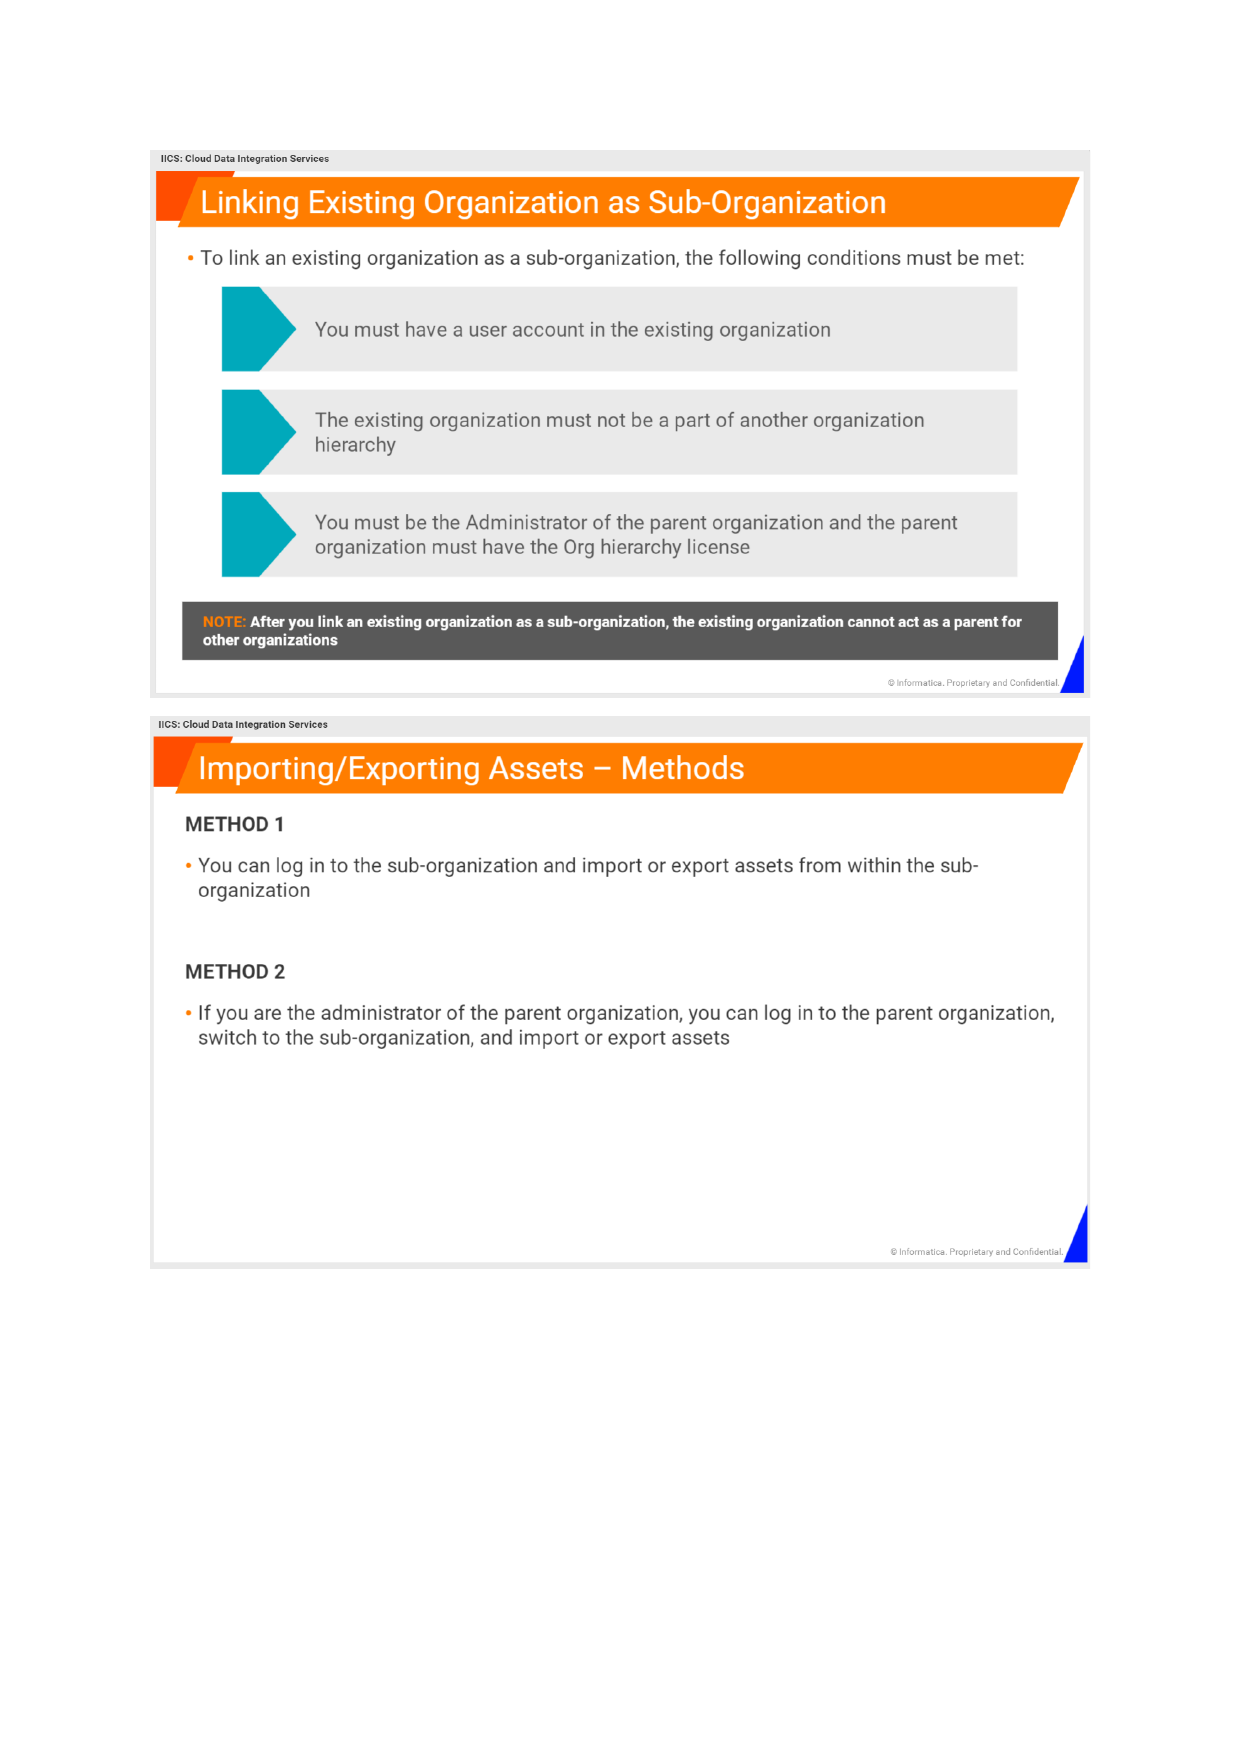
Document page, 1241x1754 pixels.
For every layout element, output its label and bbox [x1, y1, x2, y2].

picture [150, 716, 1091, 1269]
picture [150, 150, 1091, 698]
